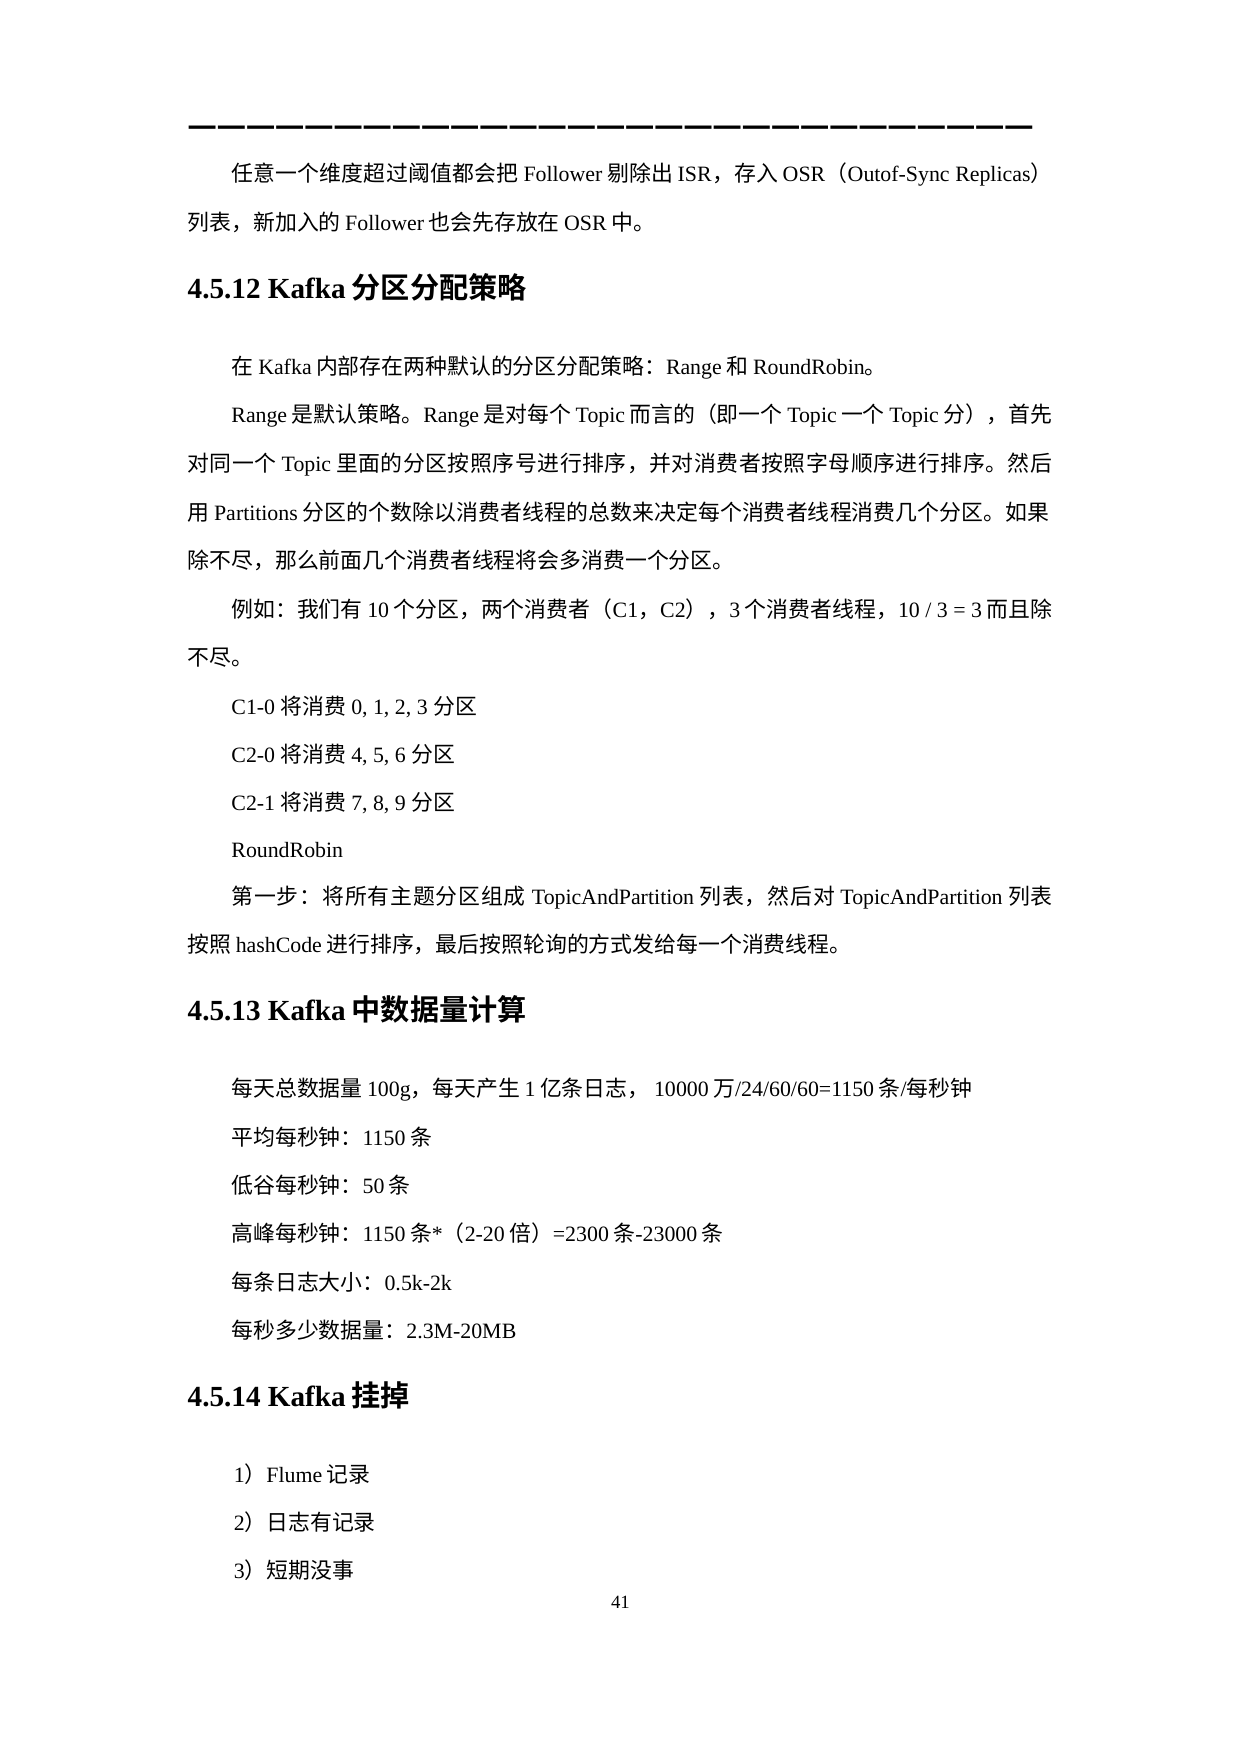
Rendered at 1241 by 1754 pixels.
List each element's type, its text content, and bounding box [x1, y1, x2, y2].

subtitle 4.5.12 Kafka分区分配策略 [187, 253, 1053, 318]
text 每条日志大小：0.5k-2k [187, 1264, 1053, 1297]
text C2-0 将消费 4, 5, 6 分区 [187, 737, 1053, 769]
text 每天总数据量100g，每天产生1亿条日志， 10000万/24/60/60=1150条/每秒钟 [187, 1071, 1053, 1103]
text 3）短期没事 [233, 1553, 1053, 1585]
text Range是默认策略。Range是对每个Topic而言的（即一个Topic一个Topic分），首先对同一个Topic里面的分区按照序号进行排序，并对消费者按照字母顺序进行排序。然后用Partitions分区的个数除以消费者线程的总数来决定每个消费者线程消费几个分区。如果除不尽，那么前面几个消费者线程将会多消费一个分区。 [187, 397, 1053, 575]
subtitle 4.5.13 Kafka中数据量计算 [187, 975, 1053, 1040]
text C1-0 将消费 0, 1, 2, 3 分区 [187, 688, 1053, 721]
text C2-1 将消费 7, 8, 9 分区 [187, 785, 1053, 817]
text 在 Kafka内部存在两种默认的分区分配策略：Range和 RoundRobin。 [187, 348, 1053, 381]
text 低谷每秒钟：50条 [187, 1167, 1053, 1200]
text 高峰每秒钟：1150条*（2-20倍）=2300条-23000条 [187, 1216, 1053, 1248]
text 任意一个维度超过阈值都会把Follower剔除出ISR，存入OSR（Outof-Sync Replicas）列表，新加入的Follower也会先存放在OSR中。 [187, 156, 1053, 237]
text 2）日志有记录 [233, 1504, 1053, 1537]
text RoundRobin [187, 833, 1053, 866]
text 平均每秒钟：1150条 [187, 1119, 1053, 1152]
text 1）Flume记录 [233, 1456, 1053, 1489]
text 每秒多少数据量：2.3M-20MB [187, 1312, 1053, 1345]
text 例如：我们有10个分区，两个消费者（C1，C2），3个消费者线程，10 / 3 = 3而且除不尽。 [187, 591, 1053, 672]
text 第一步：将所有主题分区组成TopicAndPartition列表，然后对TopicAndPartition列表按照hashCode进行排序，最后按照轮询的方式发给每一个消费线程。 [187, 878, 1053, 959]
subtitle 4.5.14 Kafka挂掉 [187, 1361, 1053, 1426]
